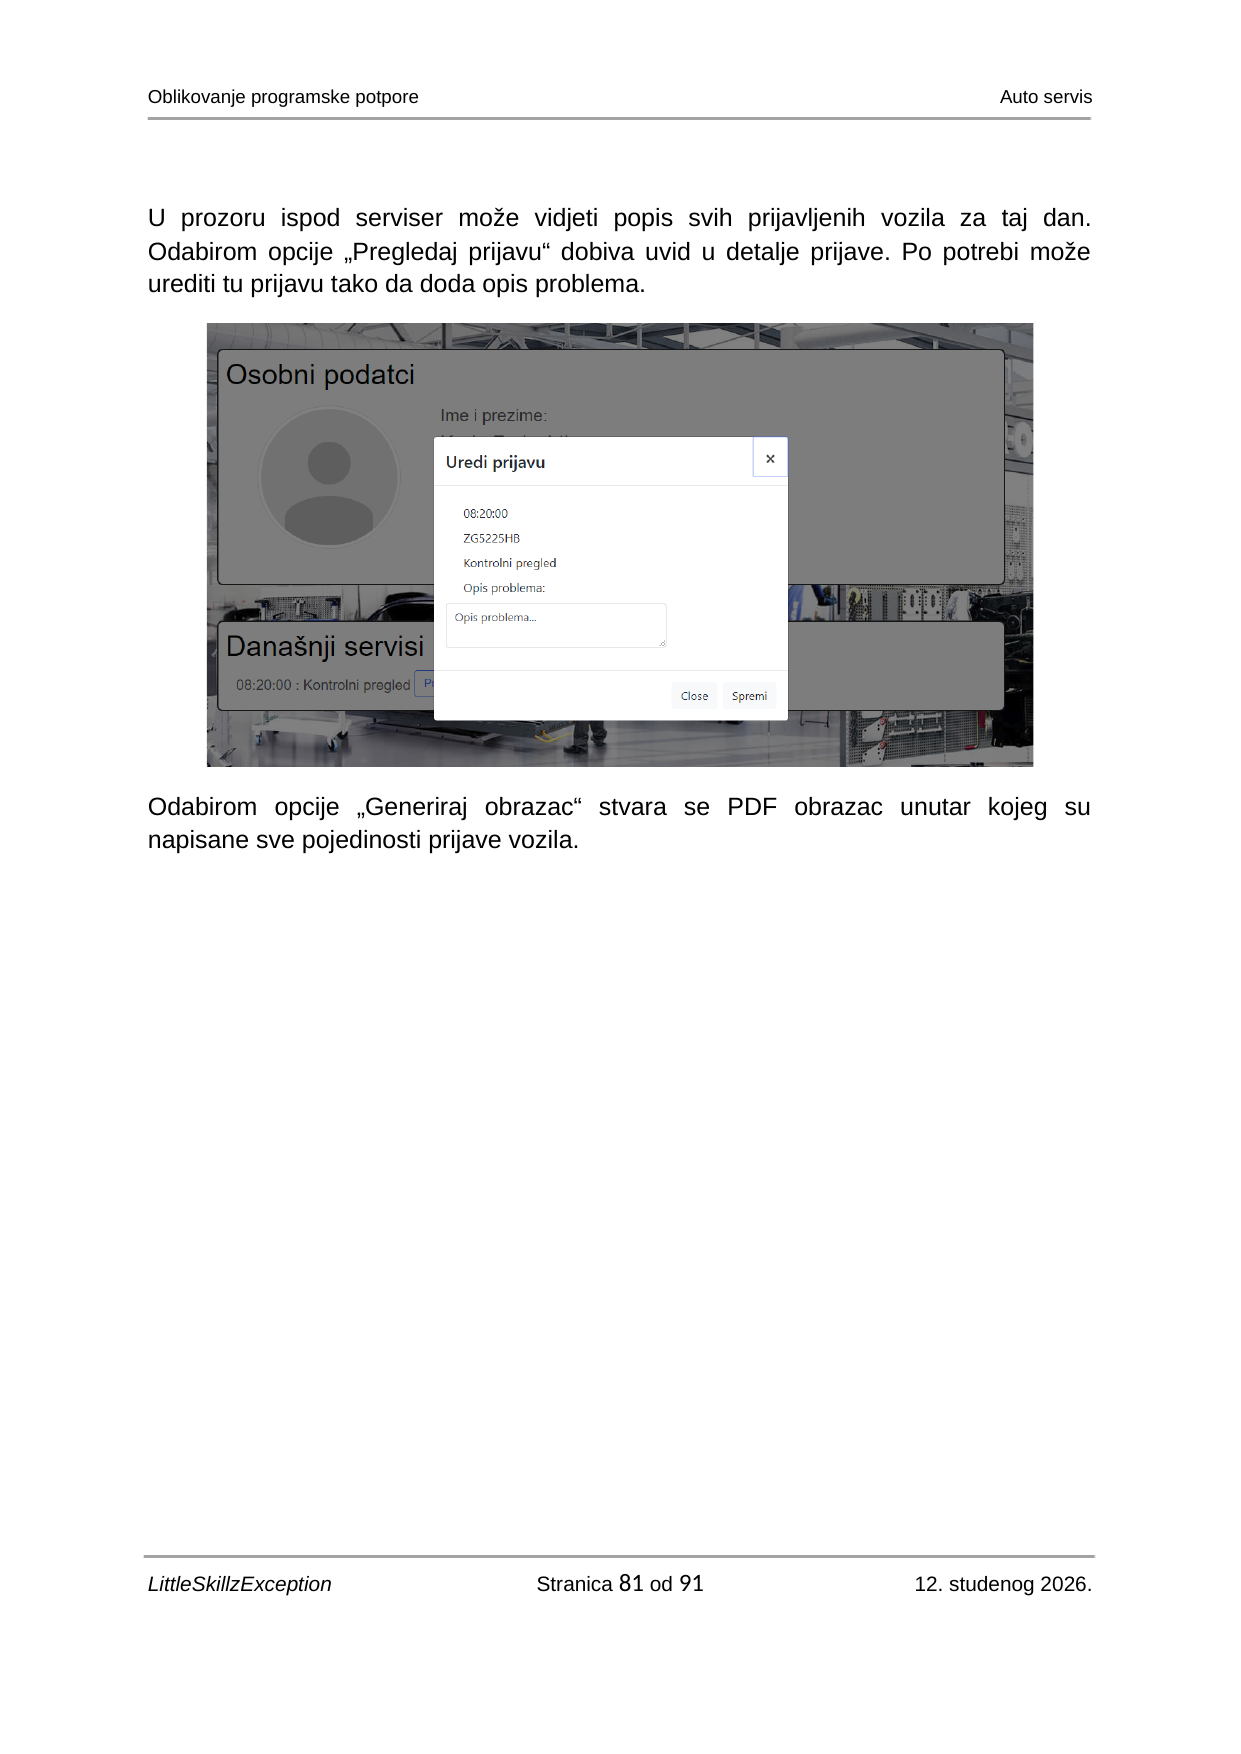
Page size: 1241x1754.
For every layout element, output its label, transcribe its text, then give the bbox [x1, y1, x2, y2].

picture [206, 323, 1034, 767]
text Odabirom opcije „Generiraj obrazac“ stvara se PDF obrazac unutar kojeg su napisane sve pojedinosti prijave vozila. [148, 792, 1093, 854]
text U prozoru ispod serviser može vidjeti popis svih prijavljenih vozila za taj dan. Odabirom opcije „Pregledaj prijavu“ dobiva uvid u detalje prijave. Po potrebi može urediti tu prijavu tako da doda opis problema. [148, 203, 1093, 298]
